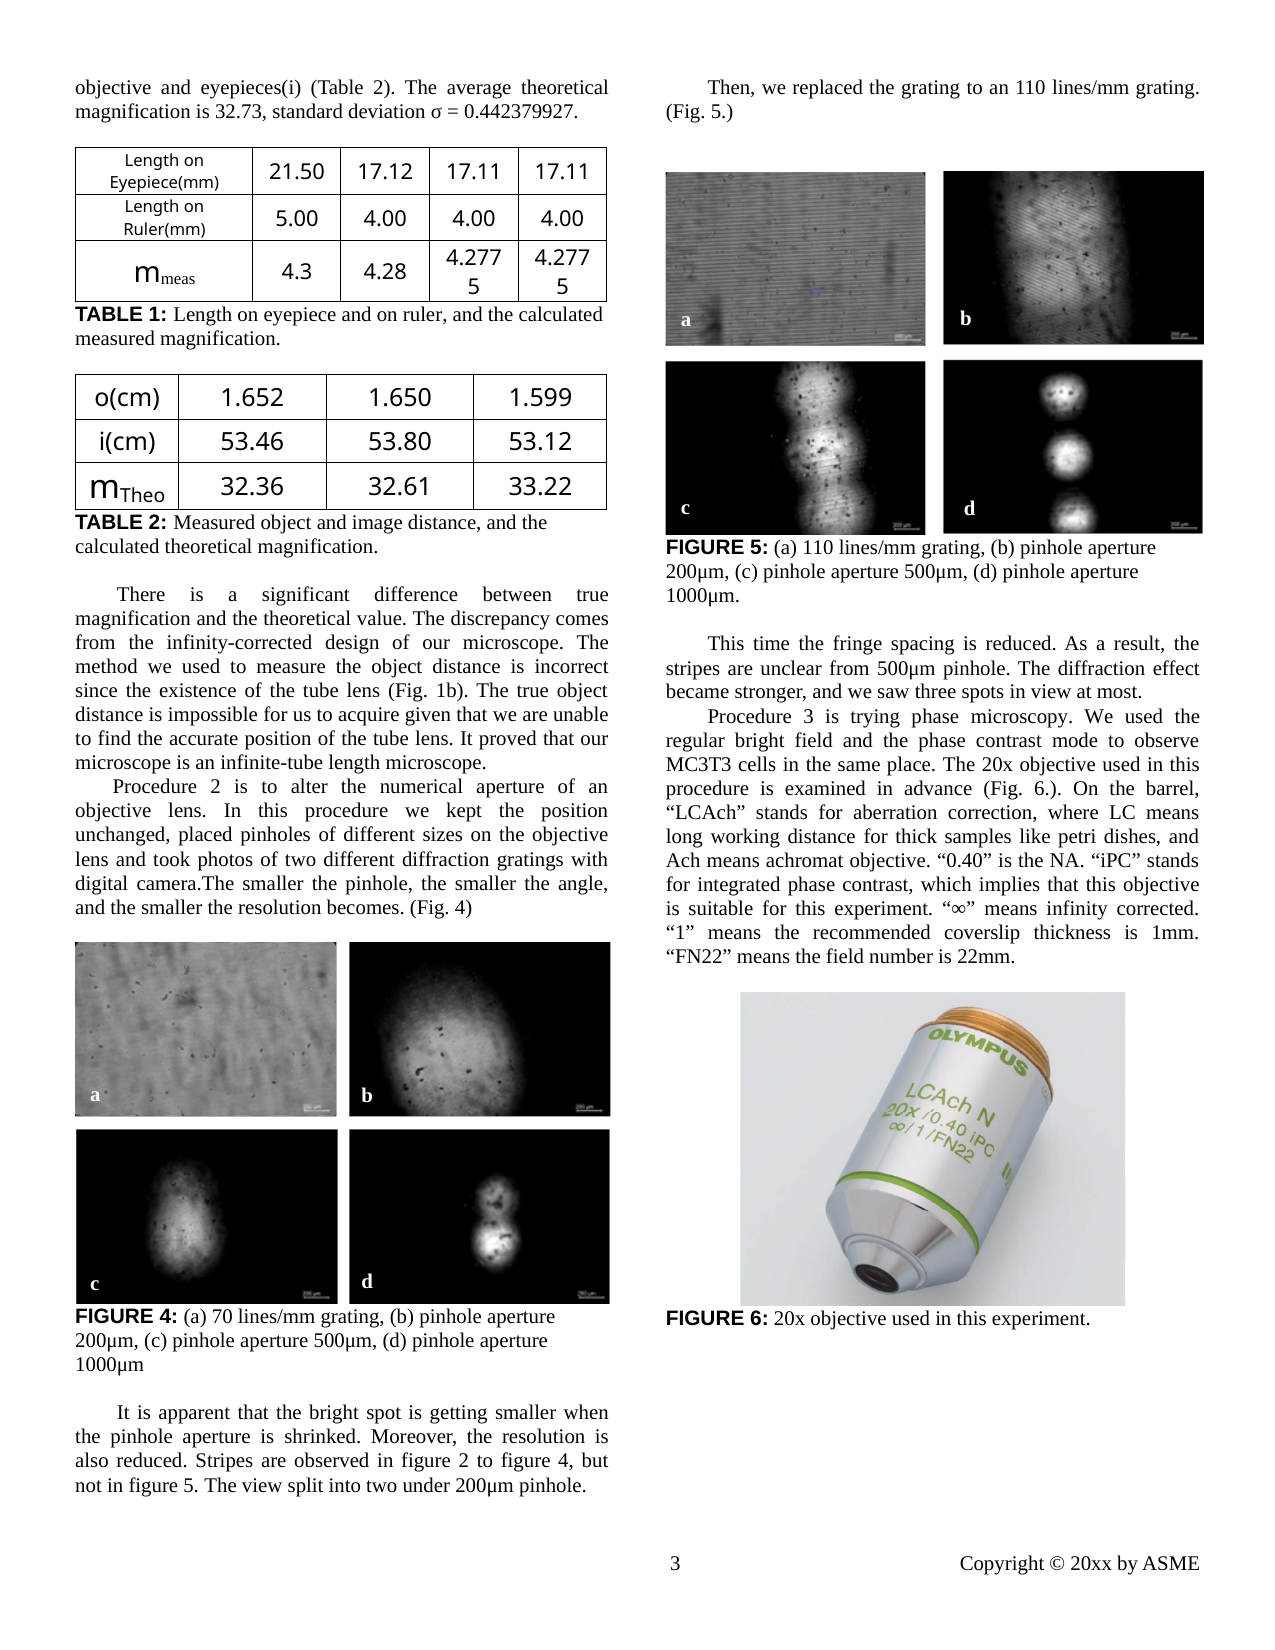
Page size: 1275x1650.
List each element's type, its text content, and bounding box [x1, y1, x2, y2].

text Figure 4: (a) 70 lines/mm grating, (b) pinhole aperture 200μm, (c) pinhole aperture 500μm, (d) pinhole aperture 1000μm [75, 1304, 609, 1376]
table_cell mmeas [76, 241, 252, 301]
table_header o(cm) [76, 375, 178, 418]
table_cell 4.28 [341, 241, 429, 301]
text Figure 5: (a) 110 lines/mm grating, (b) pinhole aperture 200μm, (c) pinhole aperture 500μm, (d) pinhole aperture 1000μm. [666, 535, 1200, 607]
table_cell 33.22 [474, 463, 606, 508]
text It is apparent that the bright spot is getting smaller when the pinhole aperture is shrinked. Moreover, the resolution is also reduced. Stripes are observed in figure 2 to figure 4, but not in figure 5. The view split into two under 200μm pinhole. [75, 1400, 609, 1497]
table_header 1.599 [474, 375, 606, 418]
table_cell 4.00 [341, 195, 429, 240]
text Procedure 2 is to alter the numerical aperture of an objective lens. In this procedure we kept the position unchanged, placed pinholes of different sizes on the objective lens and took photos of two different diffraction gratings with digital camera.The smaller the pinhole, the smaller the angle, and the smaller the resolution becomes. (Fig. 4) [75, 774, 609, 919]
table_header Length on Eyepiece(mm) [76, 148, 252, 194]
table_header 1.652 [179, 375, 326, 418]
text Table 1: Length on eyepiece and on ruler, and the calculated measured magnification. [75, 302, 609, 350]
table_cell 4.2775 [430, 241, 518, 301]
table_cell 4.00 [519, 195, 606, 240]
table_cell mTheo [76, 463, 178, 508]
picture [740, 992, 1126, 1306]
text There is a significant difference between true magnification and the theoretical value. The discrepancy comes from the infinity-corrected design of our microscope. The method we used to measure the object distance is incorrect since the existence of the tube lens (Fig. 1b). The true object distance is impossible for us to acquire given that we are unable to find the accurate position of the tube lens. It proved that our microscope is an infinite-tube length microscope. [75, 582, 609, 774]
table_cell 5.00 [253, 195, 340, 240]
table_header 17.11 [519, 148, 606, 194]
table_cell 4.00 [430, 195, 518, 240]
table_cell 4.2775 [519, 241, 606, 301]
table_header 1.650 [327, 375, 473, 418]
table_header 17.11 [430, 148, 518, 194]
text Procedure 3 is trying phase microscopy. We used the regular bright field and the phase contrast mode to observe MC3T3 cells in the same place. The 20x objective used in this procedure is examined in advance (Fig. 6.). On the barrel, “LCAch” stands for aberration correction, where LC means long working distance for thick samples like petri dishes, and Ach means achromat objective. “0.40” is the NA. “iPC” stands for integrated phase contrast, which implies that this objective is suitable for this experiment. “∞” means infinity corrected. “1” means the recommended coverslip thickness is 1mm. “FN22” means the field number is 22mm. [666, 703, 1200, 968]
table_header 17.12 [341, 148, 429, 194]
table_cell Length on Ruler(mm) [76, 195, 252, 240]
text Figure 6: 20x objective used in this experiment. [666, 1306, 1200, 1330]
picture [75, 942, 611, 1304]
table_cell 32.36 [179, 463, 326, 508]
text Then, we replaced the grating to an 110 lines/mm grating. (Fig. 5.) [666, 75, 1200, 123]
table_cell i(cm) [76, 420, 178, 462]
table_cell 53.12 [474, 420, 606, 462]
picture [665, 171, 1204, 535]
table_header 21.50 [253, 148, 340, 194]
table_cell 53.46 [179, 420, 326, 462]
table_cell 32.61 [327, 463, 473, 508]
table_cell 53.80 [327, 420, 473, 462]
text This time the fringe spacing is reduced. As a result, the stripes are unclear from 500μm pinhole. The diffraction effect became stronger, and we saw three spots in view at most. [666, 631, 1200, 703]
text Table 2: Measured object and image distance, and the calculated theoretical magnification. [75, 509, 609, 558]
table_cell 4.3 [253, 241, 340, 301]
